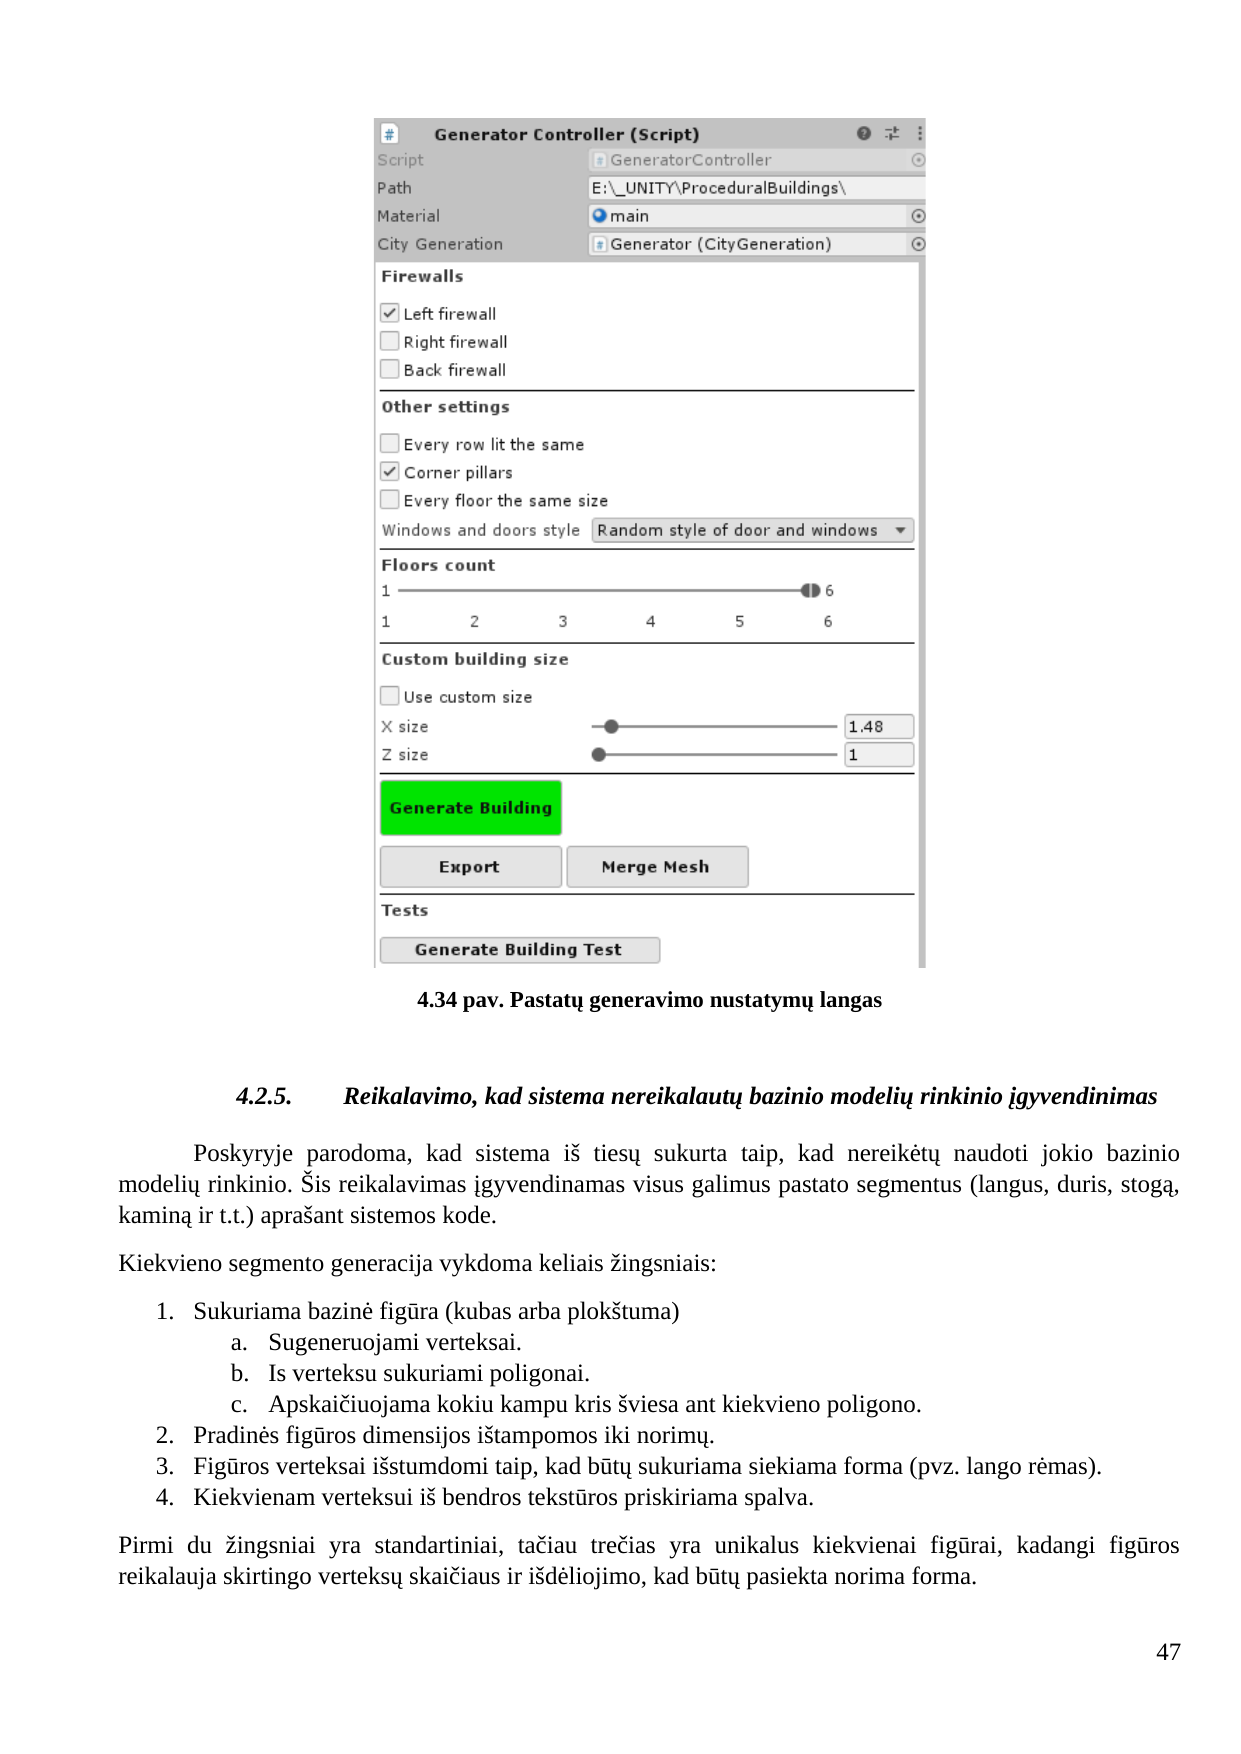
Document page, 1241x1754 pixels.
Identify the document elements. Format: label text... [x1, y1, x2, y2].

text Kiekvieno segmento generacija vykdoma keliais žingsniais: [118, 1248, 1181, 1277]
subtitle Reikalavimo, kad sistema nereikalautų bazinio modelių rinkinio įgyvendinimas [236, 1081, 1181, 1110]
picture [373, 118, 926, 968]
text Pirmi du žingsniai yra standartiniai, tačiau trečias yra unikalus kiekvienai figūrai, kadangi figūros reikalauja skirtingo verteksų skaičiaus ir išdėliojimo, kad būtų pasiekta norima forma. [118, 1530, 1181, 1590]
list Kiekvienam verteksui iš bendros tekstūros priskiriama spalva. [156, 1482, 1181, 1511]
list Is verteksu sukuriami poligonai. [231, 1358, 1181, 1387]
list Figūros verteksai išstumdomi taip, kad būtų sukuriama siekiama forma (pvz. lango rėmas). [156, 1451, 1181, 1480]
list Apskaičiuojama kokiu kampu kris šviesa ant kiekvieno poligono. [231, 1389, 1181, 1418]
list Sugeneruojami verteksai. [231, 1327, 1181, 1356]
text Poskyryje parodoma, kad sistema iš tiesų sukurta taip, kad nereikėtų naudoti jokio bazinio modelių rinkinio. Šis reikalavimas įgyvendinamas visus galimus pastato segmentus (langus, duris, stogą, kaminą ir t.t.) aprašant sistemos kode. [118, 1138, 1181, 1229]
list Pradinės figūros dimensijos ištampomos iki norimų. [156, 1420, 1181, 1449]
list Sukuriama bazinė figūra (kubas arba plokštuma) [156, 1296, 1181, 1325]
